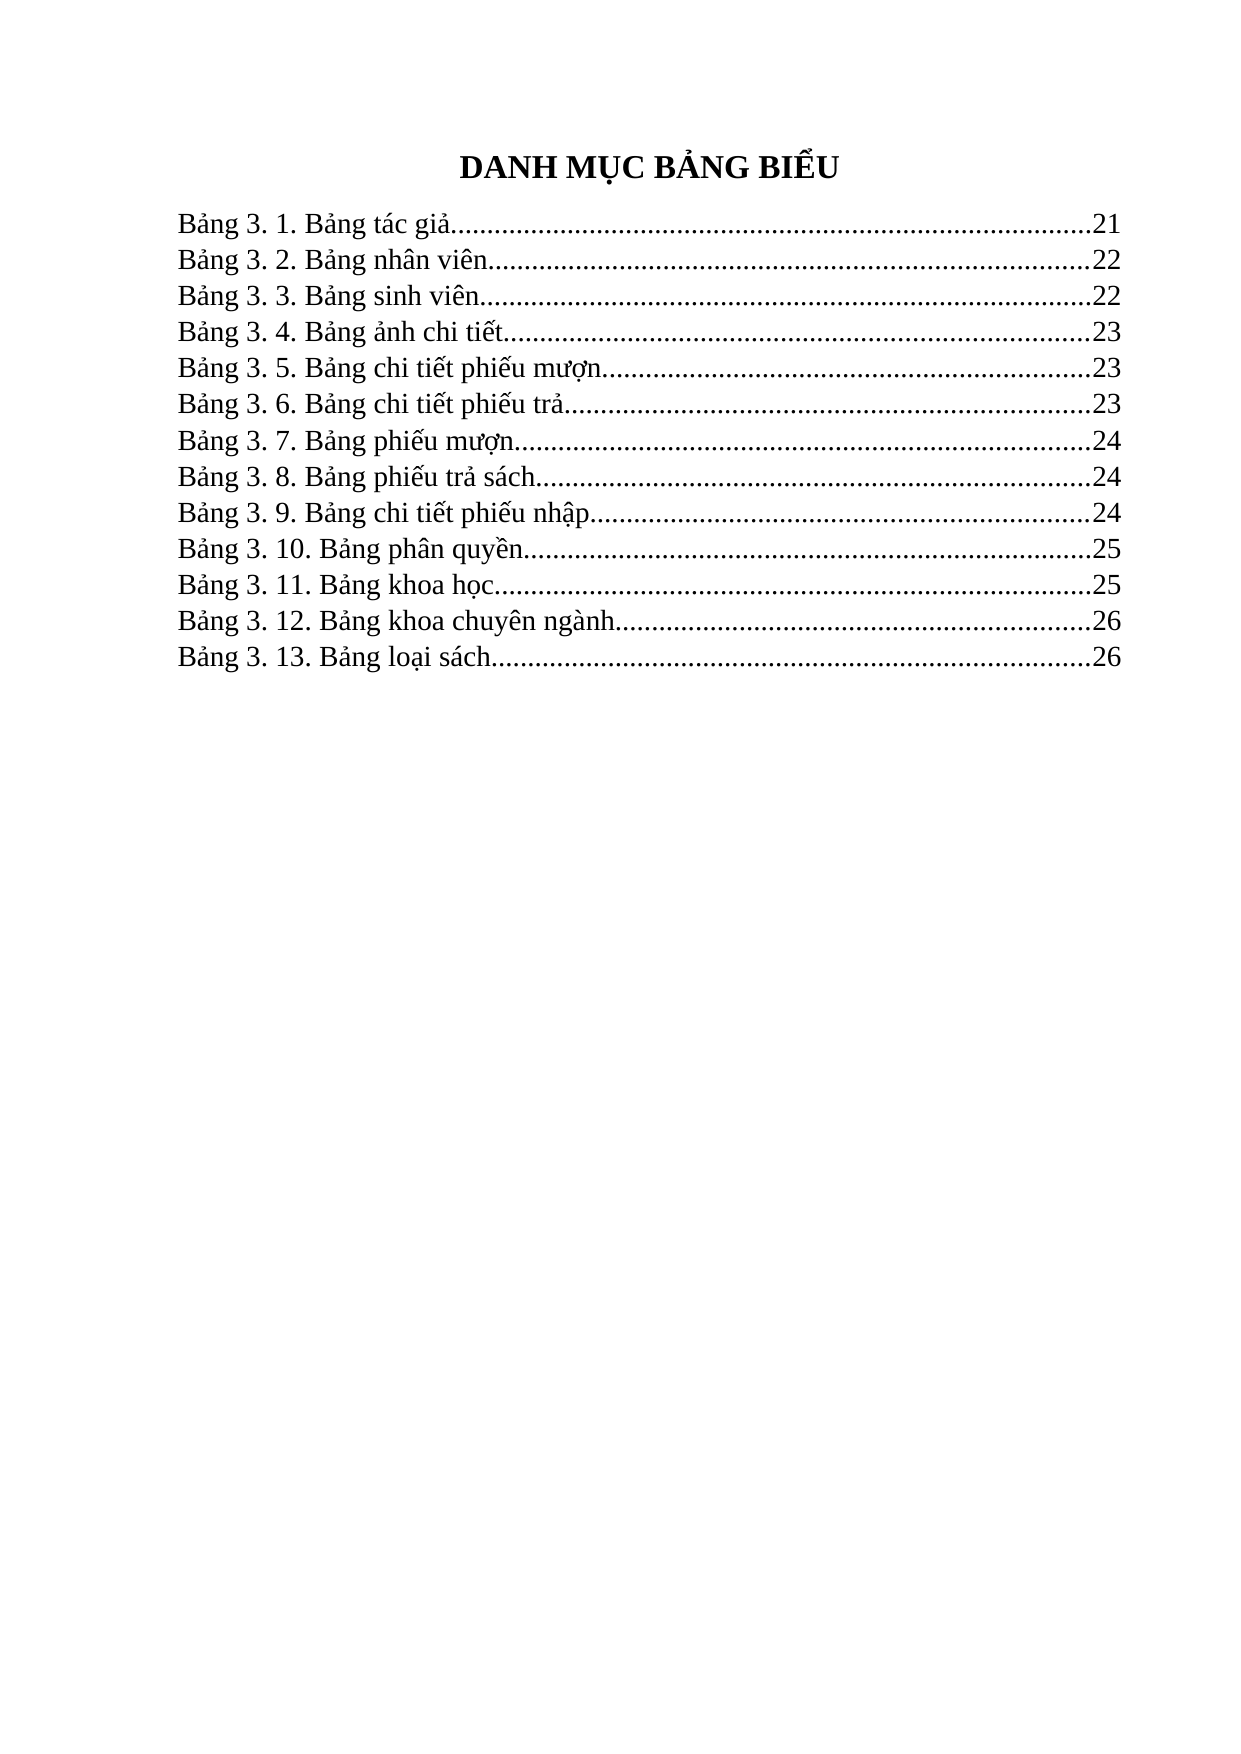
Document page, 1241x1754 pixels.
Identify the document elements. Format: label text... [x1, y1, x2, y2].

text Bảng 3. 5. Bảng chi tiết phiếu mượn 23 [177, 350, 1122, 384]
text Bảng 3. 4. Bảng ảnh chi tiết 23 [177, 314, 1122, 348]
text Bảng 3. 13. Bảng loại sách 26 [177, 639, 1122, 673]
text Bảng 3. 12. Bảng khoa chuyên ngành 26 [177, 603, 1122, 637]
text Bảng 3. 10. Bảng phân quyền 25 [177, 531, 1122, 564]
text Bảng 3. 2. Bảng nhân viên 22 [177, 242, 1122, 275]
text Bảng 3. 9. Bảng chi tiết phiếu nhập 24 [177, 495, 1122, 528]
text Bảng 3. 11. Bảng khoa học 25 [177, 567, 1122, 601]
text Bảng 3. 6. Bảng chi tiết phiếu trả 23 [177, 386, 1122, 420]
text Bảng 3. 3. Bảng sinh viên 22 [177, 278, 1122, 312]
text DANH MỤC BẢNG BIỂU [177, 148, 1122, 186]
text Bảng 3. 8. Bảng phiếu trả sách 24 [177, 459, 1122, 492]
text Bảng 3. 1. Bảng tác giả 21 [177, 206, 1122, 239]
text Bảng 3. 7. Bảng phiếu mượn 24 [177, 423, 1122, 456]
